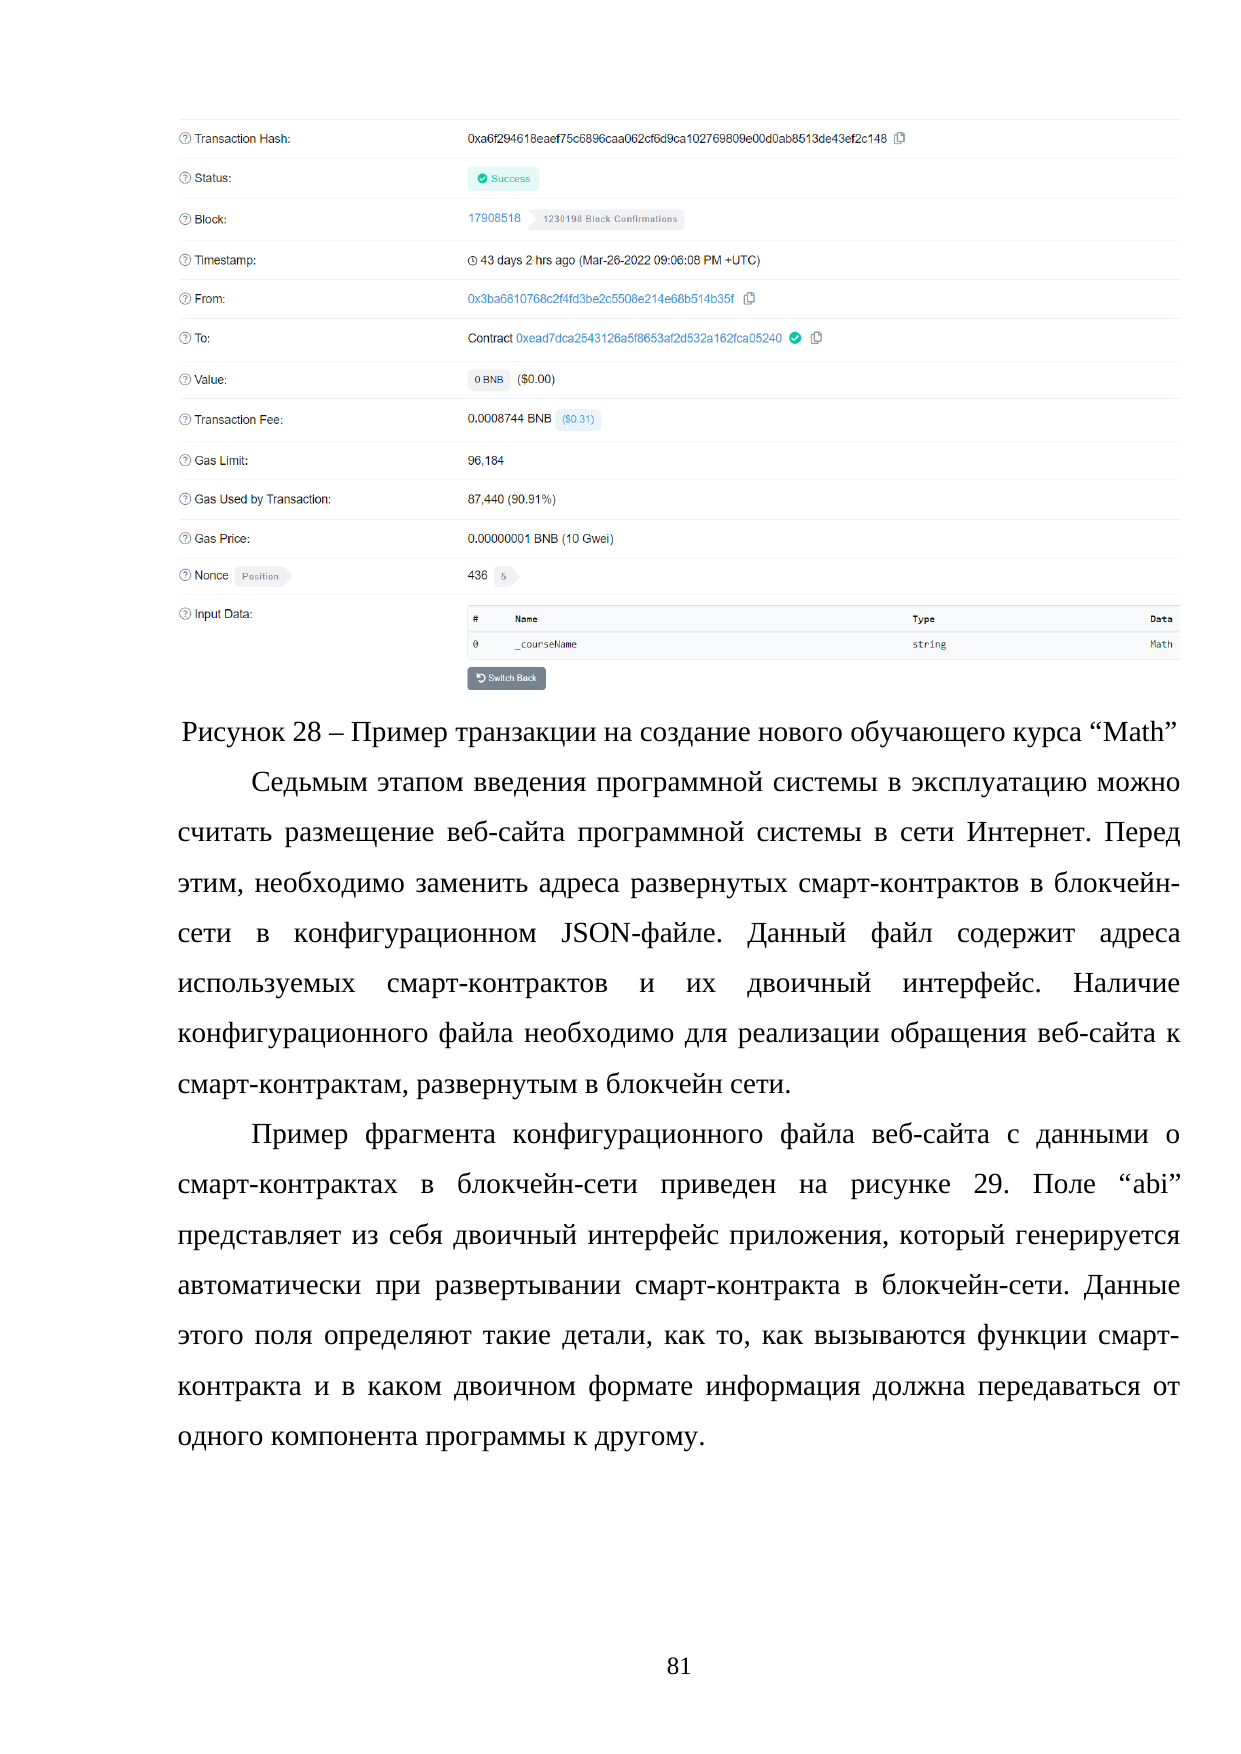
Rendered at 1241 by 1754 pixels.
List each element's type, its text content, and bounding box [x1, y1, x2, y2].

picture [177, 118, 1181, 700]
text Седьмым этапом введения программной системы в эксплуатацию можно считать размещение веб-сайта программной системы в сети Интернет. Перед этим, необходимо заменить адреса развернутых смарт-контрактов в блокчейн-сети в конфигурационном JSON-файле. Данный файл содержит адреса используемых смарт-контрактов и их двоичный интерфейс. Наличие конфигурационного файла необходимо для реализации обращения веб-сайта к смарт-контрактам, развернутым в блокчейн сети. [177, 764, 1181, 1099]
text Пример фрагмента конфигурационного файла веб-сайта с данными о смарт-контрактах в блокчейн-сети приведен на рисунке 29. Поле “abi” представляет из себя двоичный интерфейс приложения, который генерируется автоматически при развертывании смарт-контракта в блокчейн-сети. Данные этого поля определяют такие детали, как то, как вызываются функции смарт-контракта и в каком двоичном формате информация должна передаваться от одного компонента программы к другому. [177, 1116, 1181, 1452]
text Рисунок 28 – Пример транзакции на создание нового обучающего курса “Math” [177, 714, 1181, 747]
